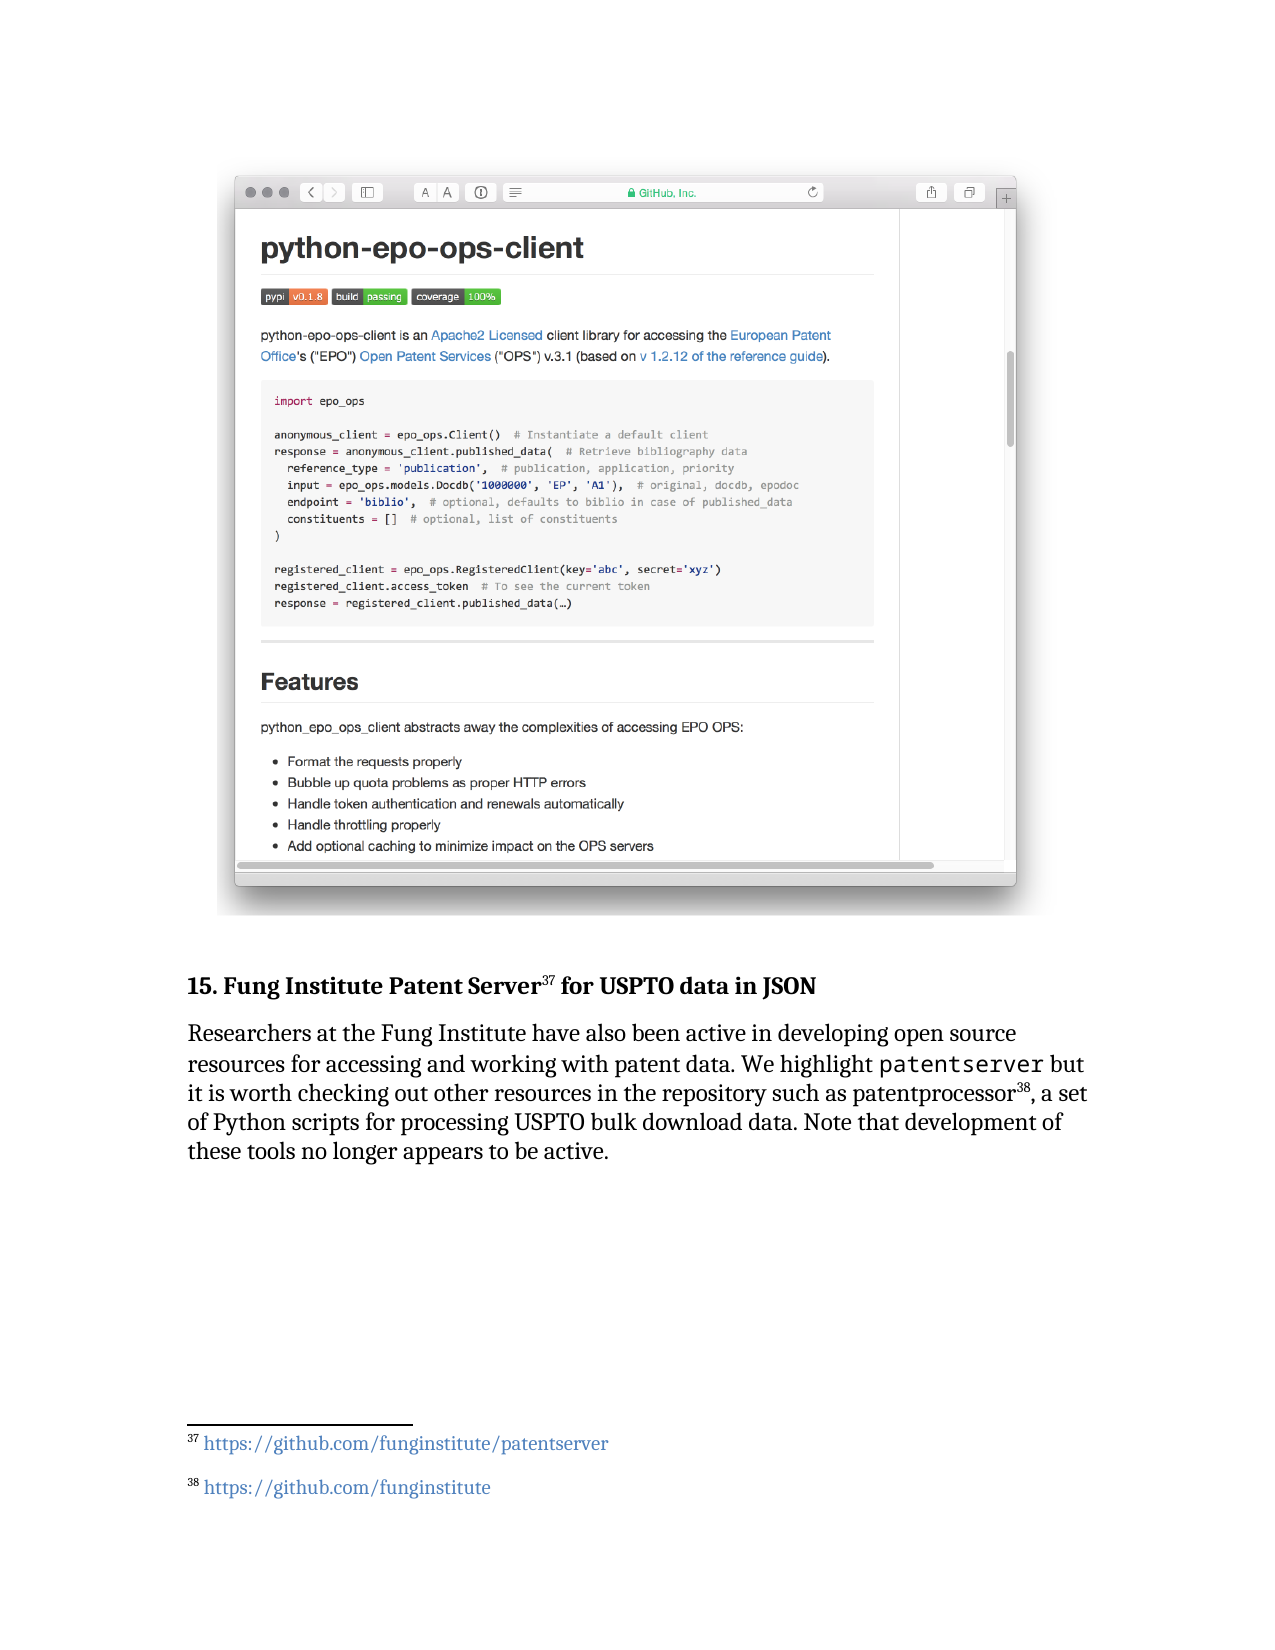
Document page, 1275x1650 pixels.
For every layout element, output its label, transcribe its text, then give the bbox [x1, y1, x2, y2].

picture [187, 150, 1063, 953]
text Researchers at the Fung Institute have also been active in developing open source resources for accessing and working with patent data. We highlight patentserver but it is worth checking out other resources in the repository such as patentprocessor, a set of Python scripts for processing USPTO bulk download data. Note that development of these tools no longer appears to be active. [187, 1019, 1087, 1166]
text 15. Fung Institute Patent Server for USPTO data in JSON [187, 972, 1087, 1001]
